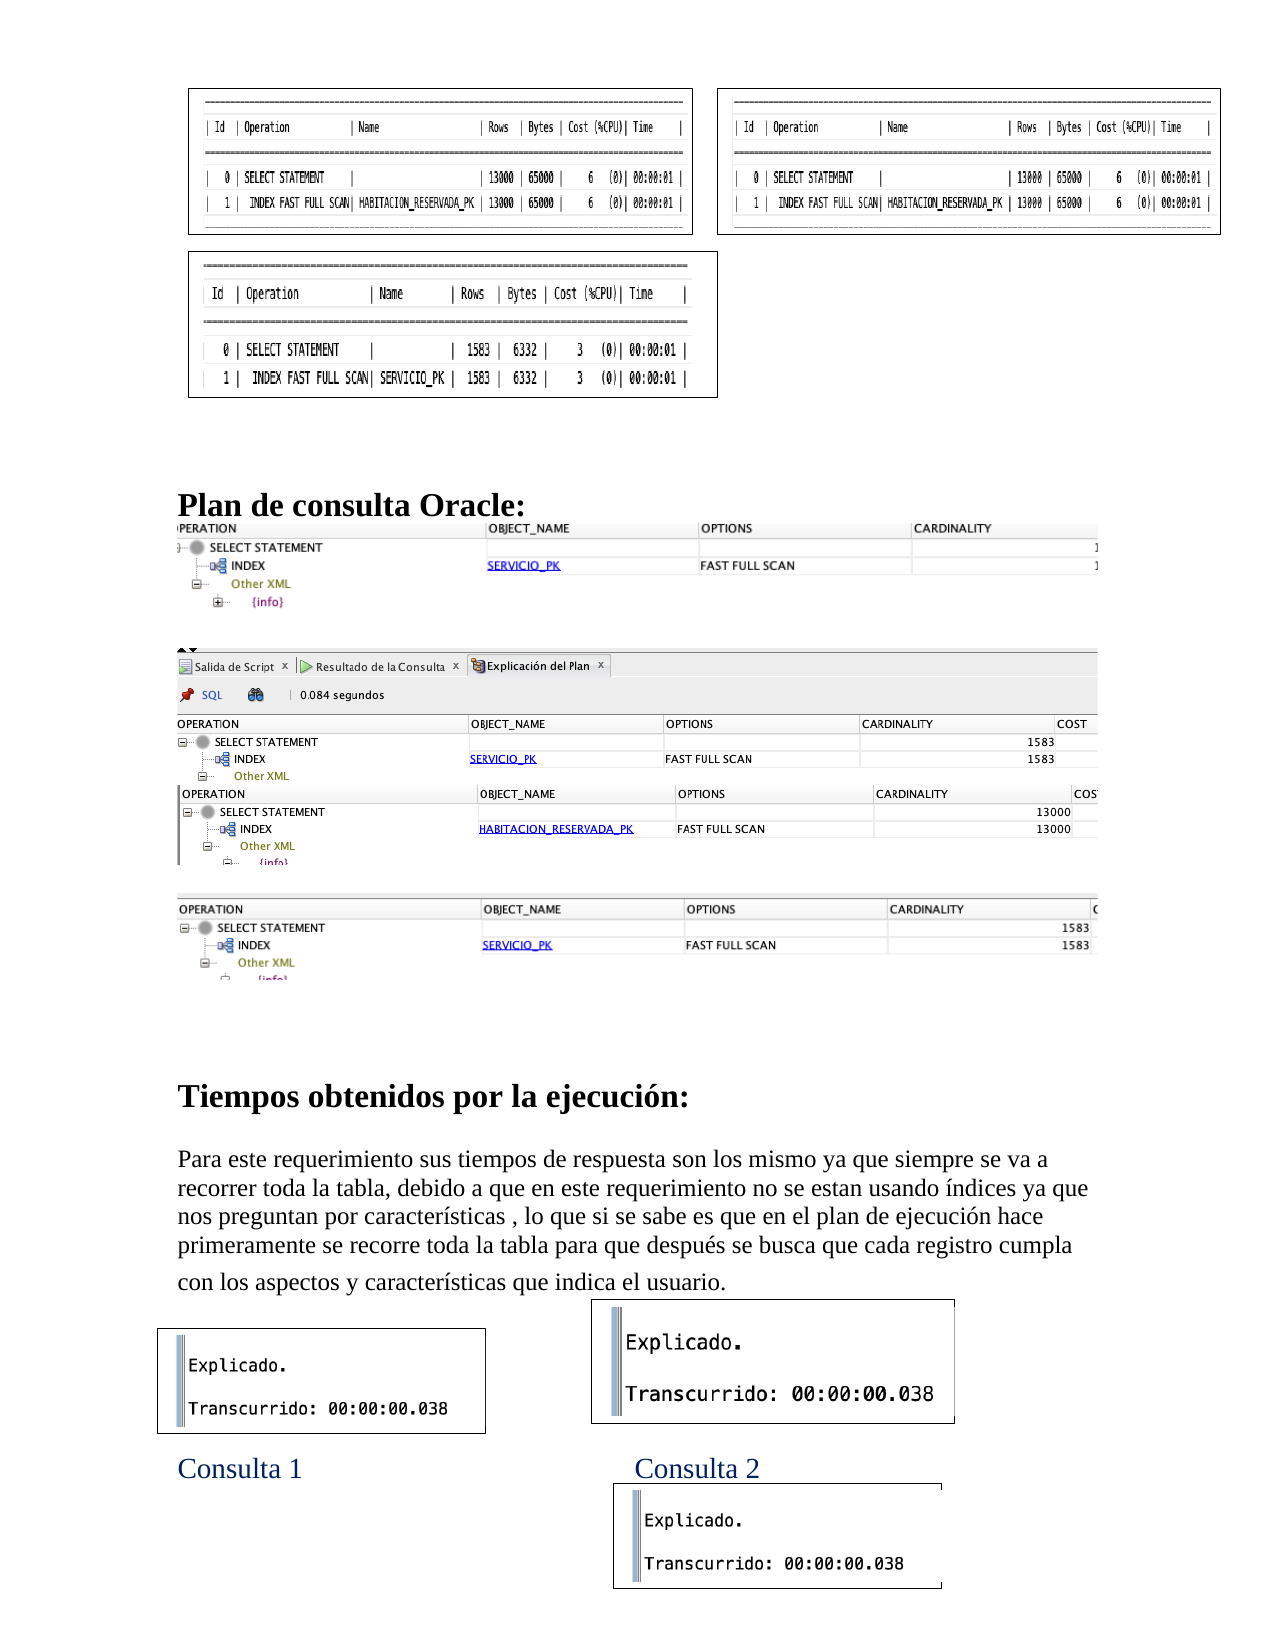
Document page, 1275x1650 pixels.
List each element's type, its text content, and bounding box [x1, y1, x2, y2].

text Para este requerimiento sus tiempos de respuesta son los mismo ya que siempre se va a recorrer toda la tabla, debido a que en este requerimiento no se estan usando índices ya que nos preguntan por características , lo que si se sabe es que en el plan de ejecución hace primeramente se recorre toda la tabla para que después se busca que cada registro cumpla con los aspectos y características que indica el usuario. [177, 1144, 1098, 1297]
picture [177, 523, 1098, 619]
picture [732, 96, 1217, 228]
picture [628, 1490, 942, 1582]
picture [606, 1307, 955, 1416]
picture [177, 648, 1098, 865]
picture [203, 96, 688, 228]
text Tiempos obtenidos por la ejecución: [177, 1076, 1098, 1115]
picture [203, 259, 692, 391]
text Consulta 1 Consulta 2 [177, 1451, 1098, 1484]
text Plan de consulta Oracle: [177, 485, 1098, 523]
picture [172, 1335, 486, 1427]
picture [177, 893, 1098, 980]
